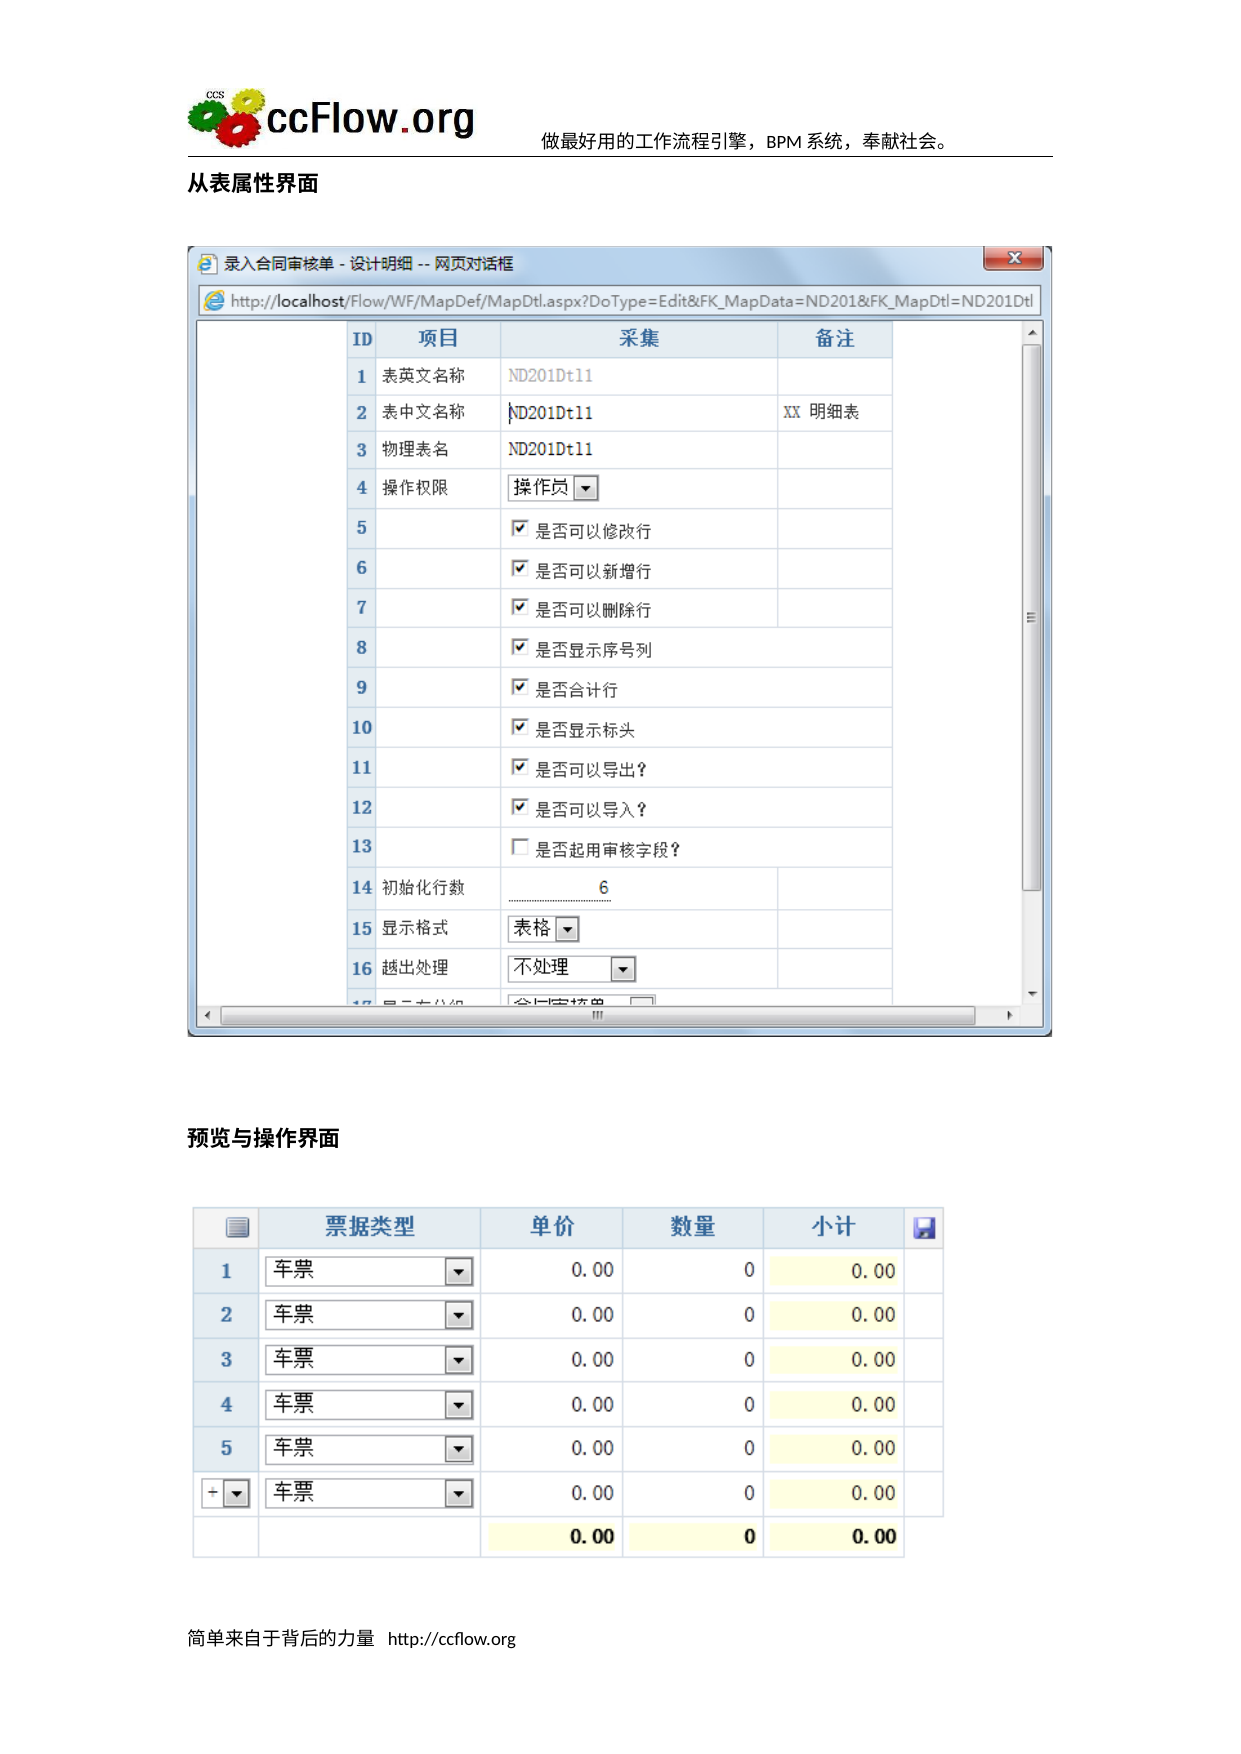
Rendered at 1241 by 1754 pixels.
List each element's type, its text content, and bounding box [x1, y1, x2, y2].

picture [187, 1200, 1053, 1577]
subtitle 预览与操作界面 [187, 1120, 1053, 1153]
picture [187, 246, 1053, 1037]
subtitle 从表属性界面 [187, 166, 1053, 198]
picture [187, 88, 478, 149]
